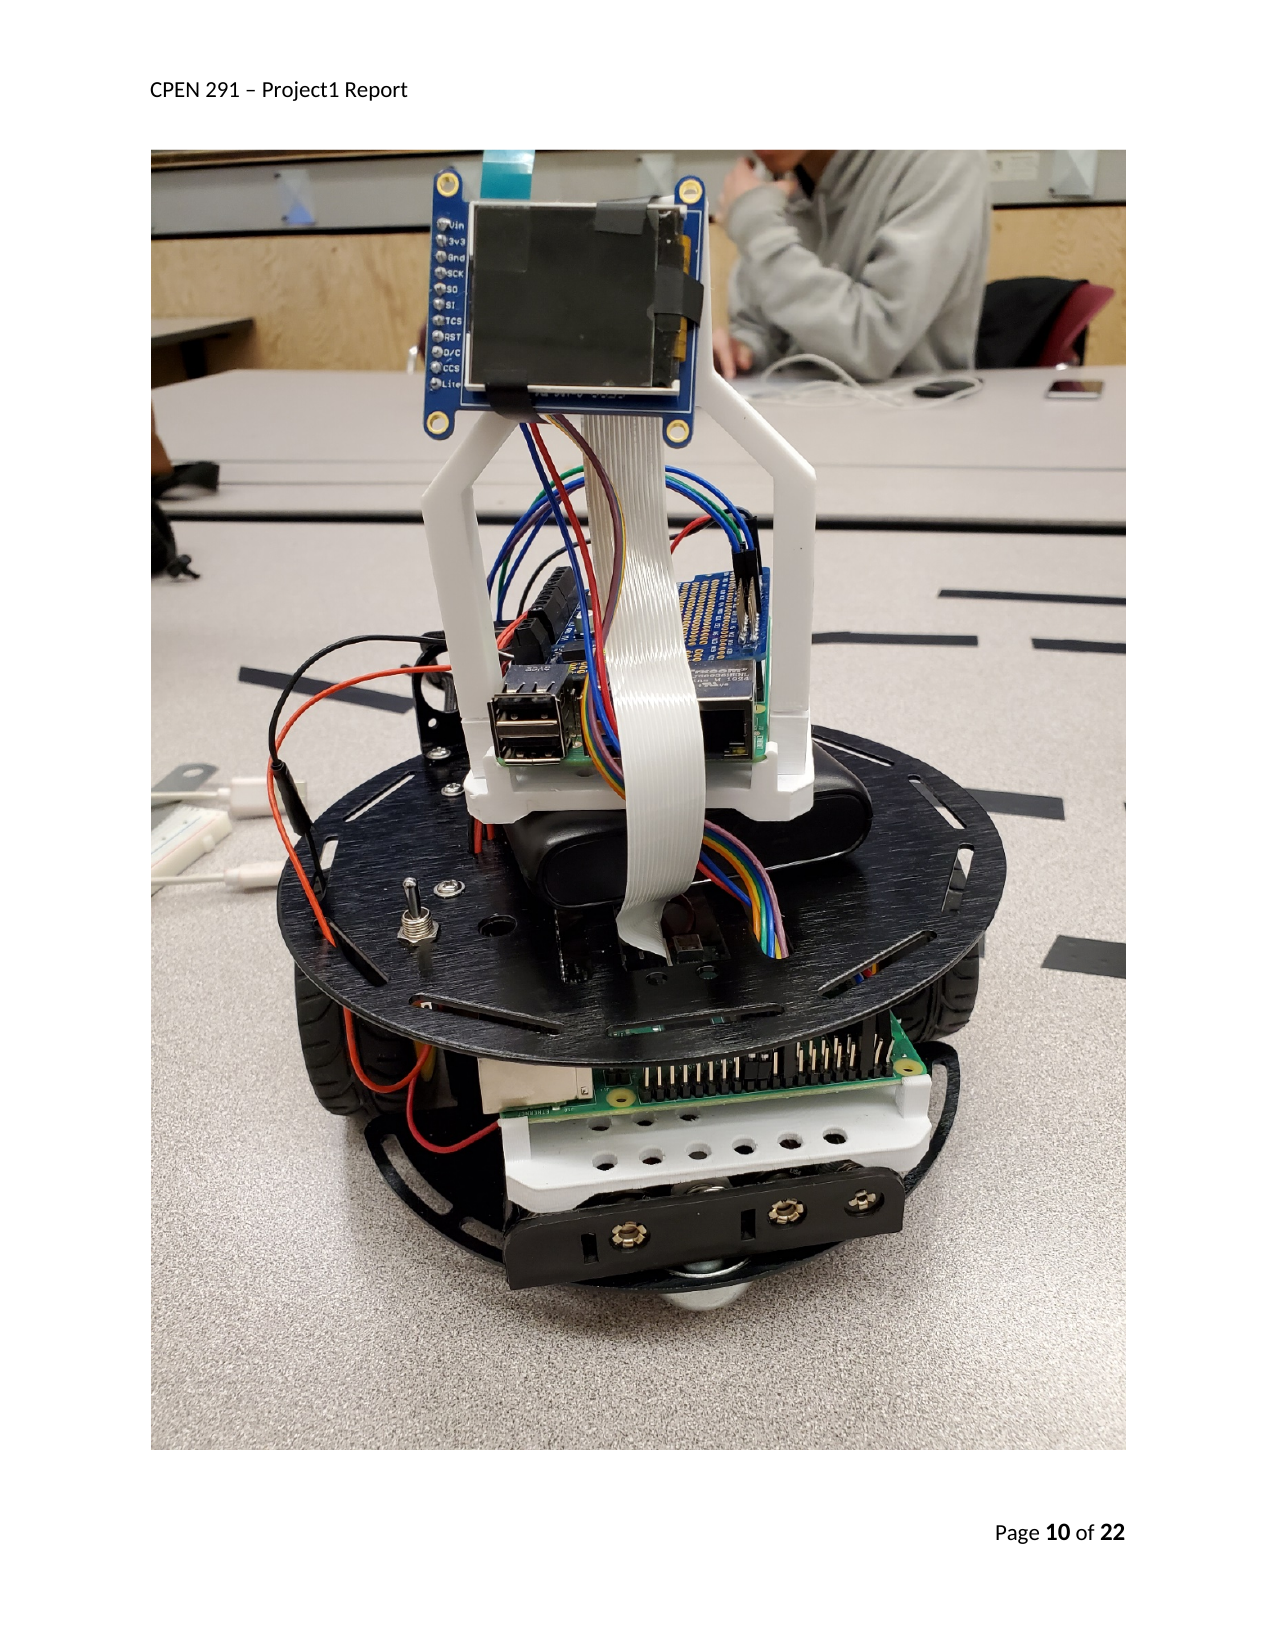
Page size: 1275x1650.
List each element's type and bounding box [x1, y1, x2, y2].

picture [152, 151, 1126, 1448]
